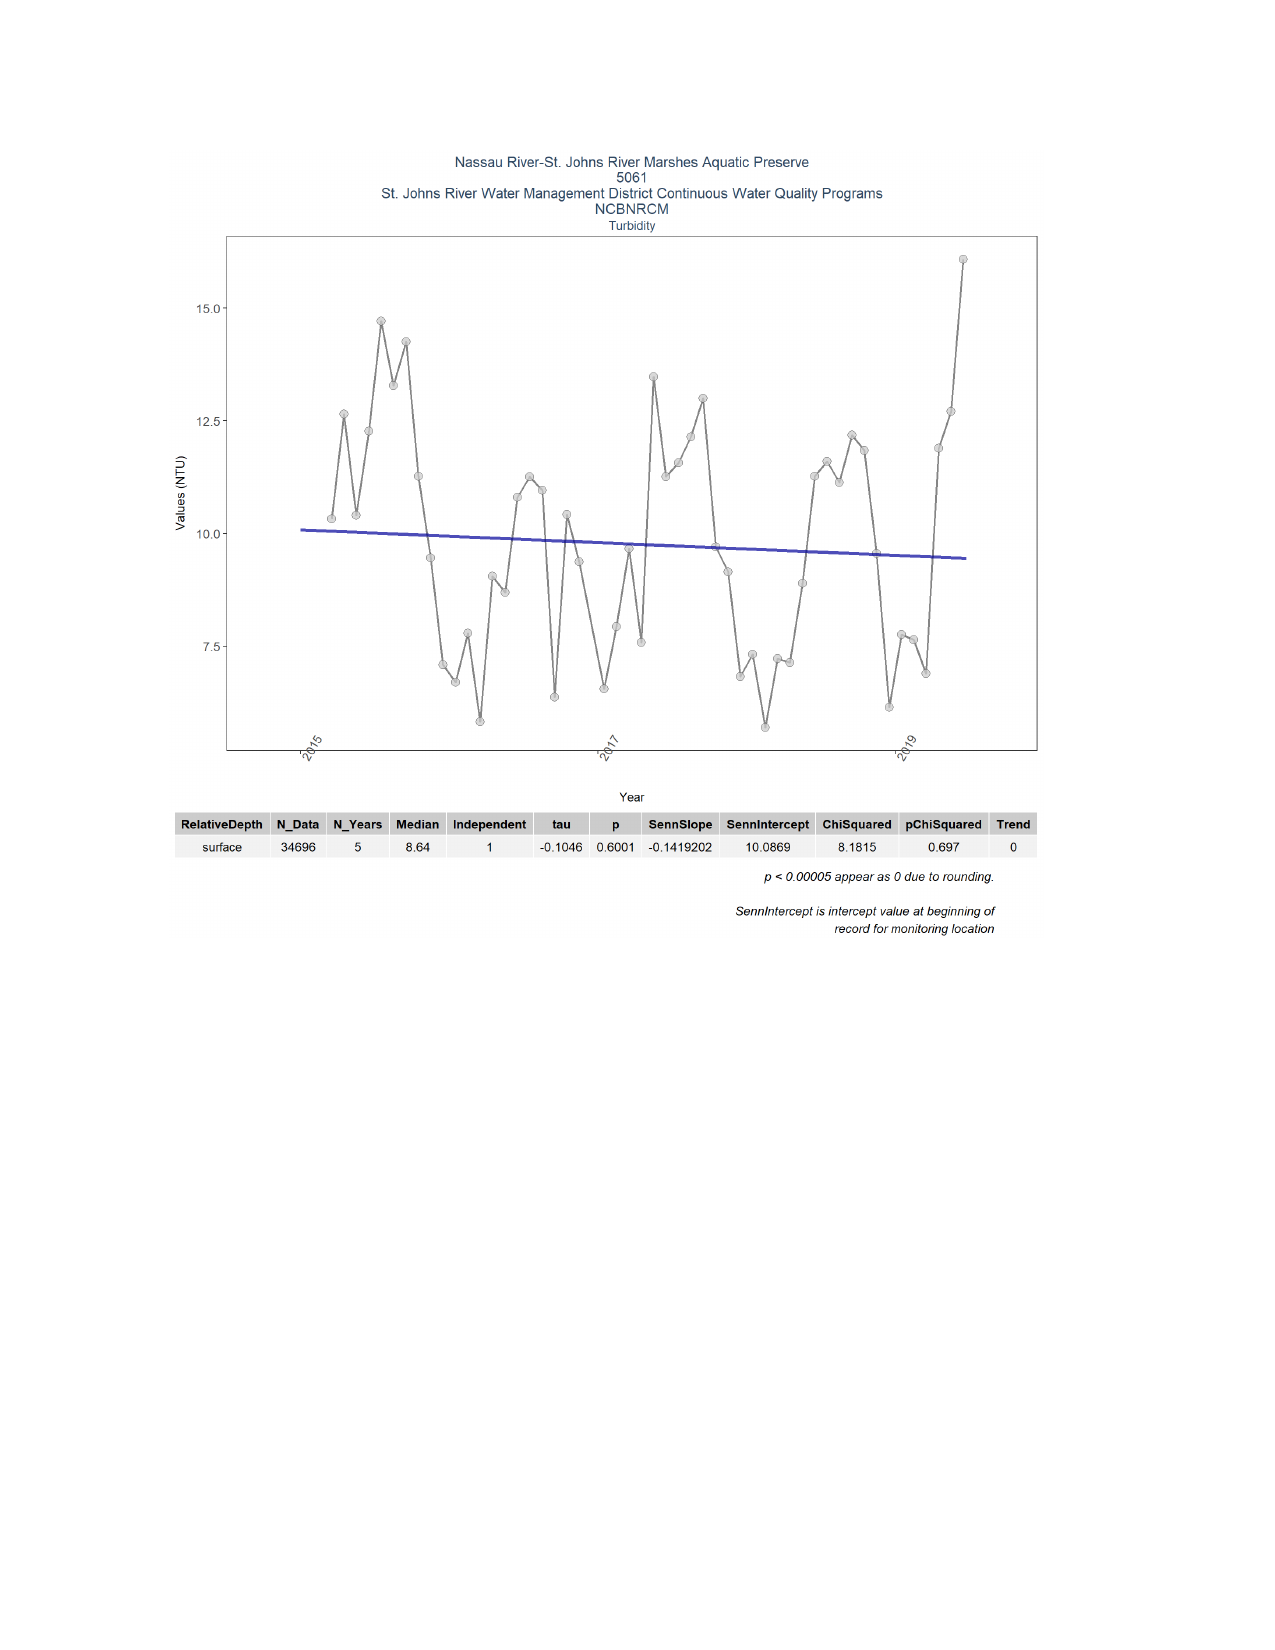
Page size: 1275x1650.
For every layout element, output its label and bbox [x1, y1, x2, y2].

picture [168, 150, 1044, 938]
